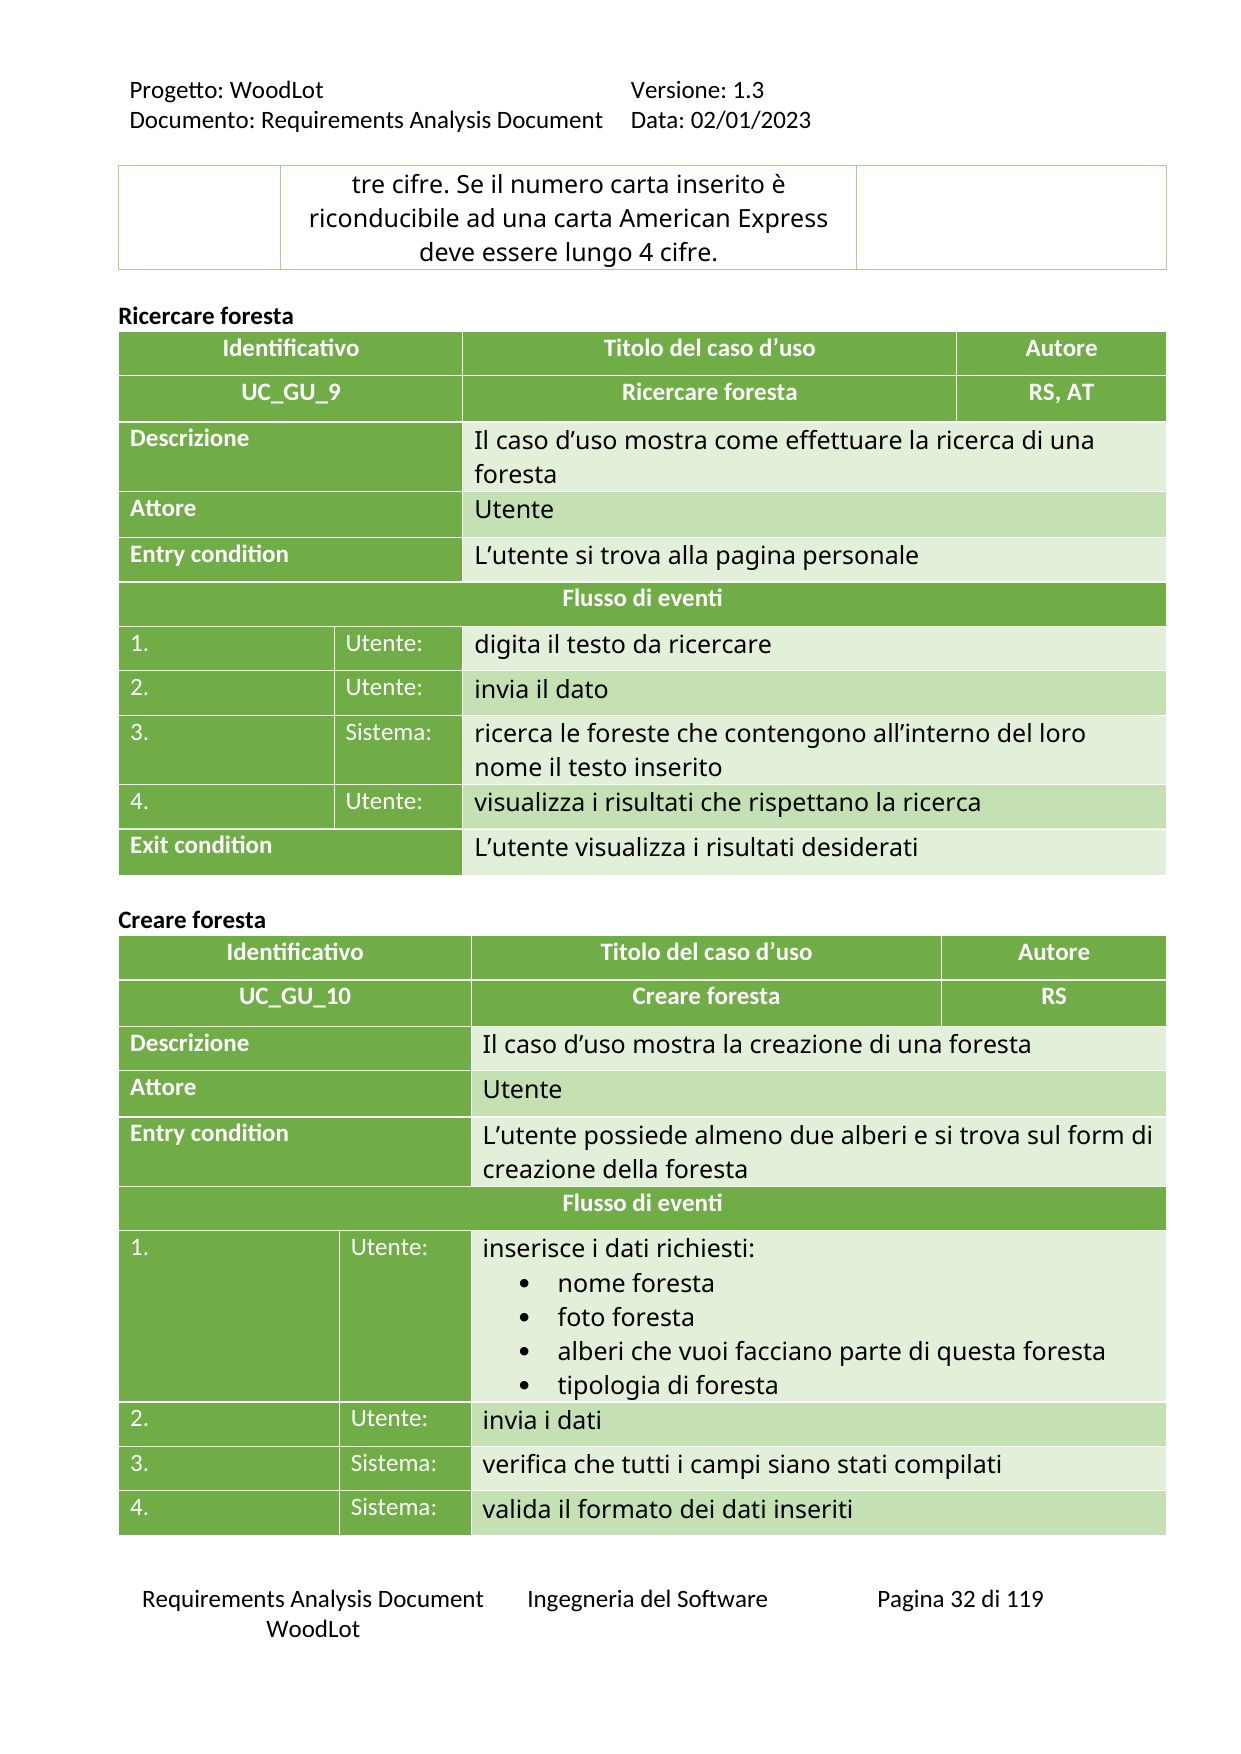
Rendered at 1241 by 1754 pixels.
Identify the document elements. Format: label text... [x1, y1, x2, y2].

table_cell L’utente possiede almeno due alberi e si trova sul form di creazione della foresta [472, 1118, 1166, 1186]
table_cell Utente: [335, 785, 462, 828]
table_cell Flusso di eventi [119, 583, 1166, 626]
table_cell Il caso d’uso mostra la creazione di una foresta [472, 1027, 1166, 1070]
table_cell Descrizione [119, 1027, 471, 1070]
table_cell Sistema: [340, 1491, 471, 1535]
table_cell ricerca le foreste che contengono all’interno del loro nome il testo inserito [463, 716, 1166, 784]
table_cell Utente [472, 1071, 1166, 1116]
table_cell visualizza i risultati che rispettano la ricerca [463, 785, 1166, 828]
table_header Identificativo [119, 332, 462, 375]
table_cell Flusso di eventi [119, 1187, 1166, 1230]
table_cell verifica che tutti i campi siano stati compilati [472, 1447, 1166, 1490]
table_cell 2. [119, 1403, 339, 1446]
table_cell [857, 166, 1166, 269]
table_header Autore [957, 332, 1166, 375]
table_cell RS [942, 981, 1166, 1026]
table_cell L’utente visualizza i risultati desiderati [463, 830, 1166, 875]
table_cell CVV [119, 166, 280, 269]
table_cell 3. [119, 1447, 339, 1490]
table_header Autore [942, 936, 1166, 979]
text Ricercare foresta [118, 300, 1122, 331]
table_cell 4. [119, 1491, 339, 1535]
table_cell RS, AT [957, 376, 1166, 421]
table_cell Creare foresta [472, 981, 941, 1026]
text Creare foresta [118, 904, 1122, 935]
table_cell Descrizione [119, 423, 462, 491]
table_cell Utente: [340, 1231, 471, 1401]
table_cell invia i dati [472, 1403, 1166, 1446]
table_cell digita il testo da ricercare [463, 627, 1166, 670]
table_cell Utente: [335, 627, 462, 670]
table_cell Utente [463, 492, 1166, 537]
table_cell L’utente si trova alla pagina personale [463, 538, 1166, 581]
table_cell Utente: [340, 1403, 471, 1446]
table_cell valida il formato dei dati inseriti [472, 1491, 1166, 1535]
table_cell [281, 166, 856, 269]
table_header Identificativo [119, 936, 471, 979]
table_cell Entry condition [119, 1118, 471, 1186]
table_cell Attore [119, 492, 462, 537]
table_cell invia il dato [463, 671, 1166, 715]
table_cell inserisce i dati richiesti: nome foresta foto foresta alberi che vuoi facciano parte di questa foresta tipologia di foresta [472, 1231, 1166, 1401]
table_cell 3. [119, 716, 334, 784]
table_cell Ricercare foresta [463, 376, 956, 421]
table_cell Attore [119, 1071, 471, 1116]
table_cell UC_GU_9 [119, 376, 462, 421]
table_cell 2. [119, 671, 334, 715]
table_cell 1. [119, 627, 334, 670]
table_header Titolo del caso d’uso [472, 936, 941, 979]
table_cell Exit condition [119, 830, 462, 875]
table_cell UC_GU_10 [119, 981, 471, 1026]
table_cell Entry condition [119, 538, 462, 581]
table_cell Sistema: [335, 716, 462, 784]
table_cell Utente: [335, 671, 462, 715]
table_cell Sistema: [340, 1447, 471, 1490]
table_cell 4. [119, 785, 334, 828]
table_cell 1. [119, 1231, 339, 1401]
table_cell Il caso d’uso mostra come effettuare la ricerca di una foresta [463, 423, 1166, 491]
table_header Titolo del caso d’uso [463, 332, 956, 375]
